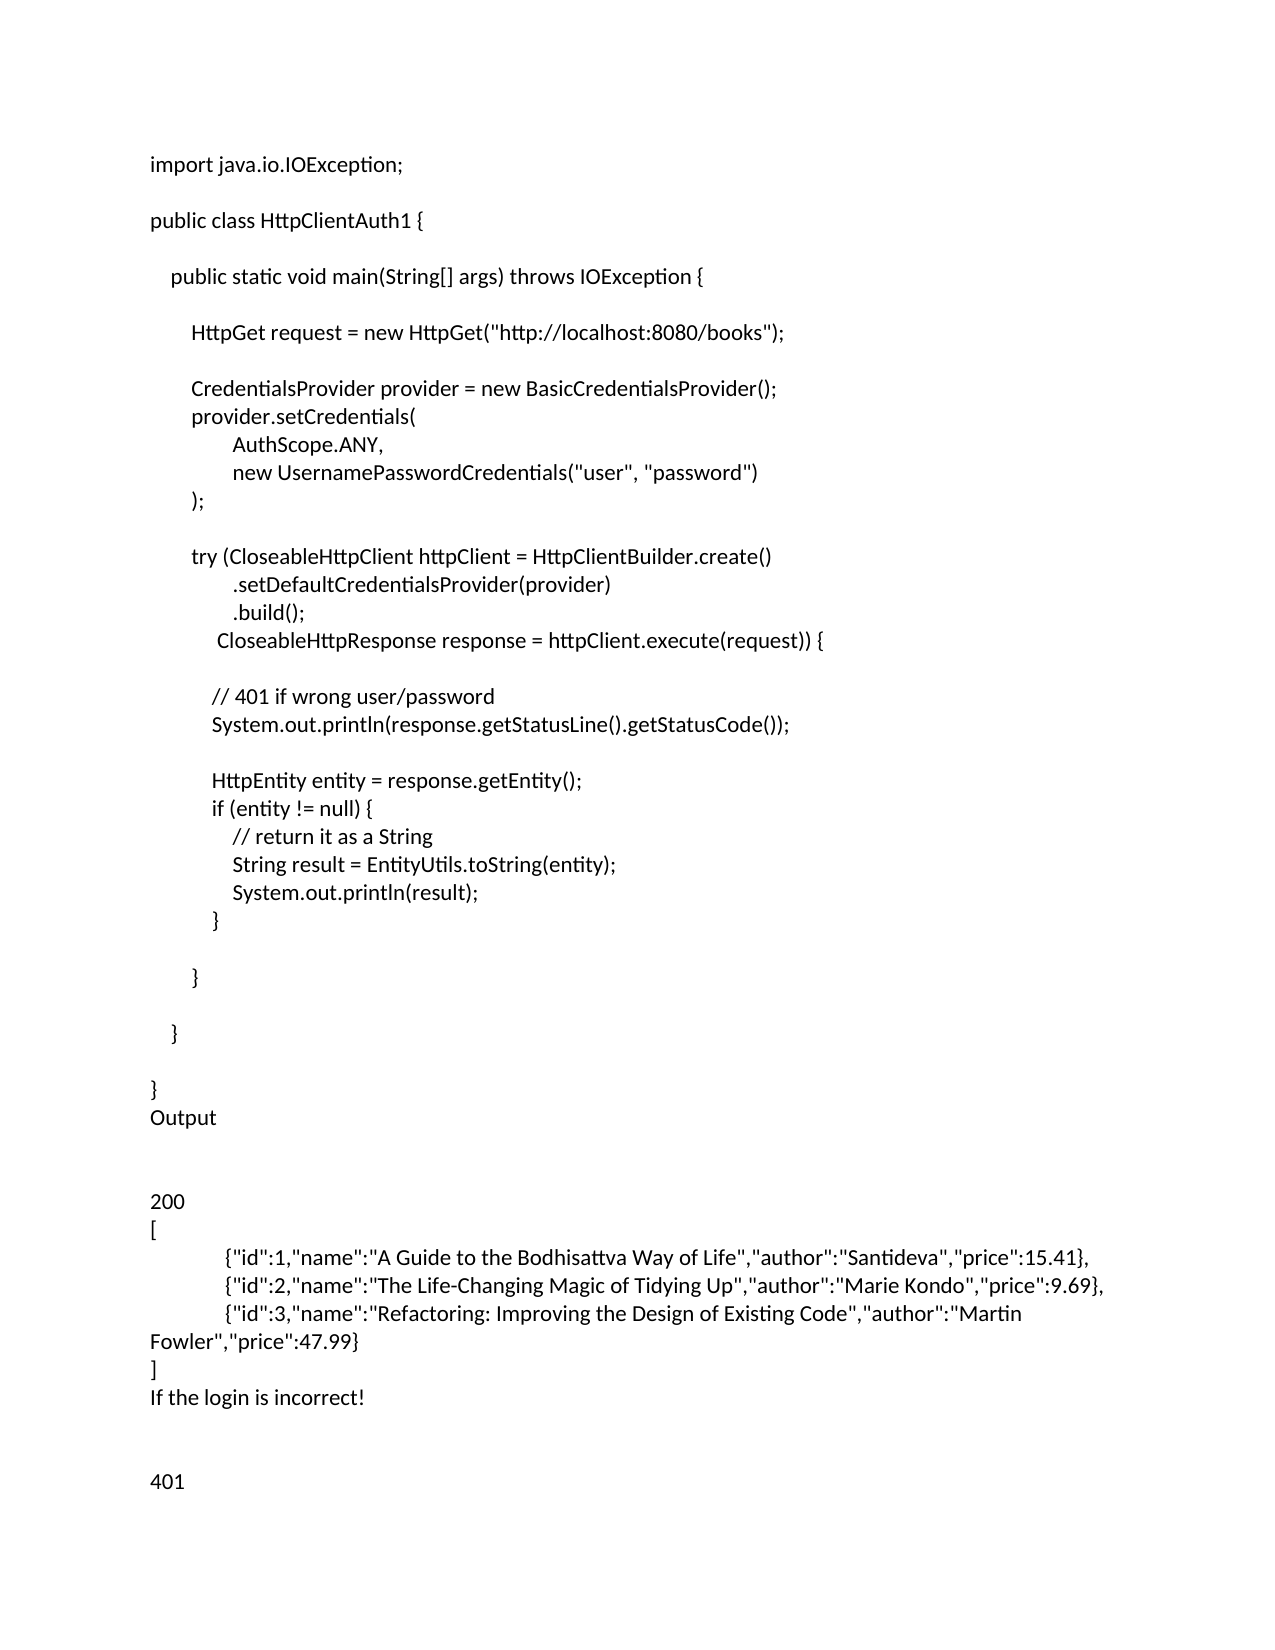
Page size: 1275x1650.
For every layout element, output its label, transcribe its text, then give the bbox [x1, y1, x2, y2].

text public static void main(String[] args) throws IOException { [150, 262, 1125, 290]
text CloseableHttpResponse response = httpClient.execute(request)) { [150, 626, 1125, 654]
text } [150, 907, 1125, 934]
text {"id":3,"name":"Refactoring: Improving the Design of Existing Code","author":"Martin Fowler","price":47.99} [150, 1299, 1125, 1355]
text .build(); [150, 598, 1125, 626]
text // return it as a String [150, 822, 1125, 851]
text // 401 if wrong user/password [150, 682, 1125, 710]
text System.out.println(response.getStatusLine().getStatusCode()); [150, 710, 1125, 738]
text } [150, 1075, 1125, 1103]
text System.out.println(result); [150, 878, 1125, 907]
text .setDefaultCredentialsProvider(provider) [150, 570, 1125, 598]
text HttpGet request = new HttpGet("http://localhost:8080/books"); [150, 318, 1125, 346]
text provider.setCredentials( [150, 402, 1125, 430]
text If the login is incorrect! [150, 1383, 1125, 1411]
text ] [150, 1355, 1125, 1383]
text String result = EntityUtils.toString(entity); [150, 851, 1125, 878]
text import java.io.IOException; [150, 150, 1125, 178]
text CredentialsProvider provider = new BasicCredentialsProvider(); [150, 374, 1125, 402]
text {"id":2,"name":"The Life-Changing Magic of Tidying Up","author":"Marie Kondo","price":9.69}, [150, 1271, 1125, 1299]
text public class HttpClientAuth1 { [150, 206, 1125, 234]
text [ [150, 1215, 1125, 1243]
text try (CloseableHttpClient httpClient = HttpClientBuilder.create() [150, 542, 1125, 570]
text if (entity != null) { [150, 794, 1125, 822]
text ); [150, 486, 1125, 514]
text } [150, 963, 1125, 991]
text HttpEntity entity = response.getEntity(); [150, 766, 1125, 794]
text {"id":1,"name":"A Guide to the Bodhisattva Way of Life","author":"Santideva","price":15.41}, [150, 1243, 1125, 1271]
text 401 [150, 1467, 1125, 1495]
text AuthScope.ANY, [150, 430, 1125, 458]
text } [150, 1019, 1125, 1047]
text 200 [150, 1187, 1125, 1215]
text new UsernamePasswordCredentials("user", "password") [150, 458, 1125, 486]
text Output [150, 1103, 1125, 1131]
